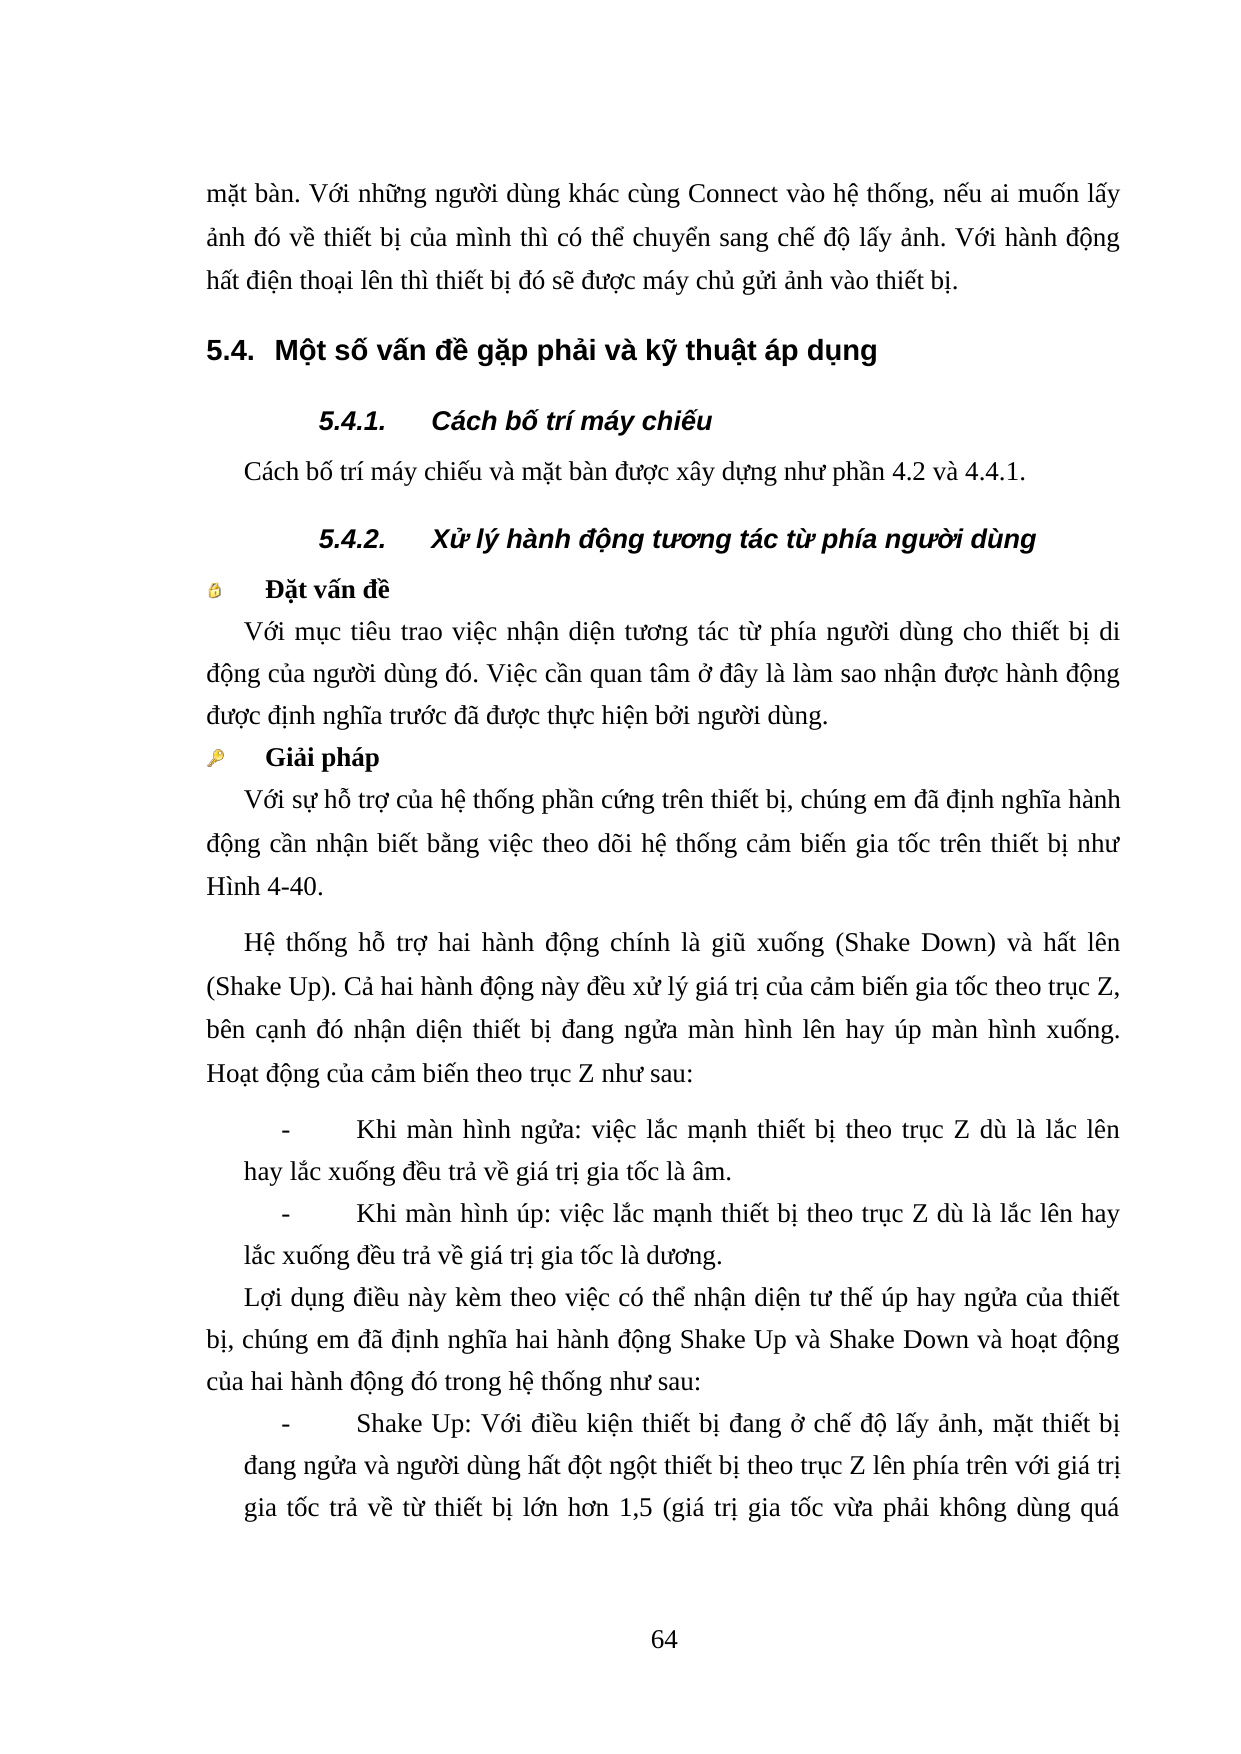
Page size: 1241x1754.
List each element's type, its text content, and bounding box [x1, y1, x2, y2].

picture [207, 581, 222, 599]
subtitle Cách bố trí máy chiếu [281, 405, 1122, 436]
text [244, 1407, 1122, 1522]
subtitle Xử lý hành động tương tác từ phía người dùng [281, 523, 1122, 554]
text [206, 177, 1122, 295]
subtitle Một số vấn đề gặp phải và kỹ thuật áp dụng [206, 333, 1122, 366]
text Khi màn hình ngửa: việc lắc mạnh thiết bị theo trục Z dù là lắc lên hay lắc xuống đều trả về giá trị gia tốc là âm. [244, 1113, 1122, 1186]
text Cách bố trí máy chiếu và mặt bàn được xây dựng như phần 4.2 và 4.4.1. [206, 455, 1122, 486]
list Với mục tiêu trao việc nhận diện tương tác từ phía người dùng cho thiết bị di động của người dùng đó. Việc cần quan tâm ở đây là làm sao nhận được hành động được định nghĩa trước đã được thực hiện bởi người dùng. [206, 615, 1122, 730]
text Khi màn hình úp: việc lắc mạnh thiết bị theo trục Z dù là lắc lên hay lắc xuống đều trả về giá trị gia tốc là dương. [244, 1197, 1122, 1270]
text Hệ thống hỗ trợ hai hành động chính là giũ xuống (Shake Down) và hất lên (Shake Up). Cả hai hành động này đều xử lý giá trị của cảm biến gia tốc theo trục Z, bên cạnh đó nhận diện thiết bị đang ngửa màn hình lên hay úp màn hình xuống. Hoạt động của cảm biến theo trục Z như sau: [206, 926, 1122, 1088]
text Giải pháp [206, 741, 1122, 772]
text Đặt vấn đề [206, 573, 1122, 604]
picture [207, 749, 224, 767]
list Lợi dụng điều này kèm theo việc có thể nhận diện tư thế úp hay ngửa của thiết bị, chúng em đã định nghĩa hai hành động Shake Up và Shake Down và hoạt động của hai hành động đó trong hệ thống như sau: [206, 1281, 1122, 1396]
